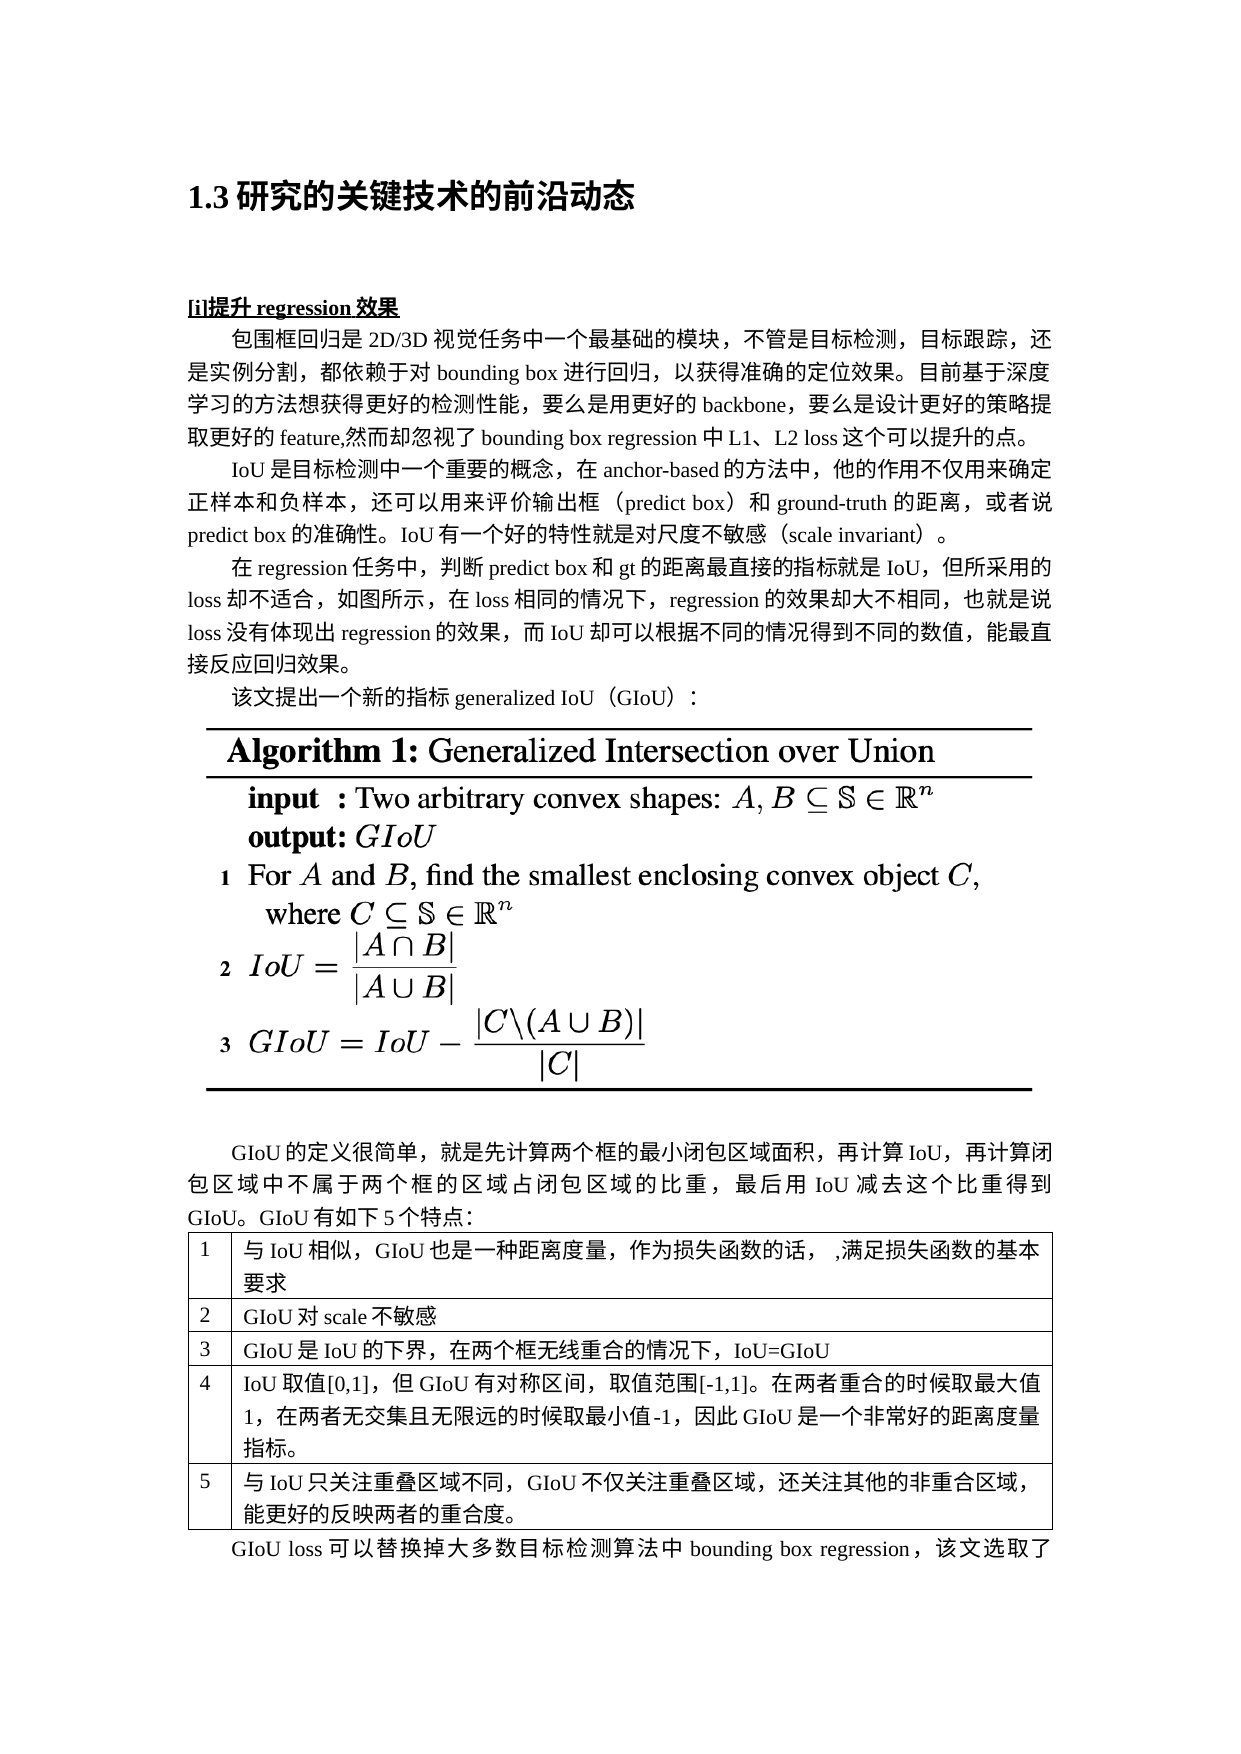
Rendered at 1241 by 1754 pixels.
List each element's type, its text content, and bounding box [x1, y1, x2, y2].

text IoU是目标检测中一个重要的概念，在anchor-based的方法中，他的作用不仅用来确定正样本和负样本，还可以用来评价输出框（predict box）和ground-truth的距离，或者说predict box的准确性。IoU有一个好的特性就是对尺度不敏感（scale invariant）。 [187, 452, 1053, 549]
table_cell 5 [189, 1464, 231, 1529]
subtitle 1.3研究的关键技术的前沿动态 [187, 162, 1053, 227]
table_cell 2 [189, 1299, 231, 1331]
table_header 1 [189, 1233, 231, 1298]
table_cell 3 [189, 1332, 231, 1365]
table_cell 与IoU只关注重叠区域不同，GIoU不仅关注重叠区域，还关注其他的非重合区域，能更好的反映两者的重合度。 [232, 1464, 1052, 1529]
table_header 与IoU相似，GIoU也是一种距离度量，作为损失函数的话， ,满足损失函数的基本要求 [232, 1233, 1052, 1298]
text 该文提出一个新的指标generalized IoU（GIoU）： [187, 679, 1053, 711]
table_cell 4 [189, 1366, 231, 1463]
text 包围框回归是2D/3D 视觉任务中一个最基础的模块，不管是目标检测，目标跟踪，还是实例分割，都依赖于对bounding box进行回归，以获得准确的定位效果。目前基于深度学习的方法想获得更好的检测性能，要么是用更好的backbone，要么是设计更好的策略提取更好的feature,然而却忽视了bounding box regression中L1、L2 loss这个可以提升的点。 [187, 322, 1053, 452]
text [i]提升regression效果 [187, 289, 1053, 322]
table_cell GIoU对scale不敏感 [232, 1299, 1052, 1331]
text GIoU的定义很简单，就是先计算两个框的最小闭包区域面积，再计算IoU，再计算闭包区域中不属于两个框的区域占闭包区域的比重，最后用IoU减去这个比重得到GIoU。GIoU有如下5个特点： [187, 1134, 1053, 1232]
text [187, 1530, 1053, 1563]
picture [187, 711, 1053, 1105]
table_cell GIoU是IoU的下界，在两个框无线重合的情况下，IoU=GIoU [232, 1332, 1052, 1365]
text 在regression任务中，判断predict box和gt的距离最直接的指标就是IoU，但所采用的loss却不适合，如图所示，在loss相同的情况下，regression的效果却大不相同，也就是说loss没有体现出regression的效果，而IoU却可以根据不同的情况得到不同的数值，能最直接反应回归效果。 [187, 549, 1053, 679]
table_cell IoU取值[0,1]，但GIoU有对称区间，取值范围[-1,1]。在两者重合的时候取最大值1，在两者无交集且无限远的时候取最小值-1，因此GIoU是一个非常好的距离度量指标。 [232, 1366, 1052, 1463]
